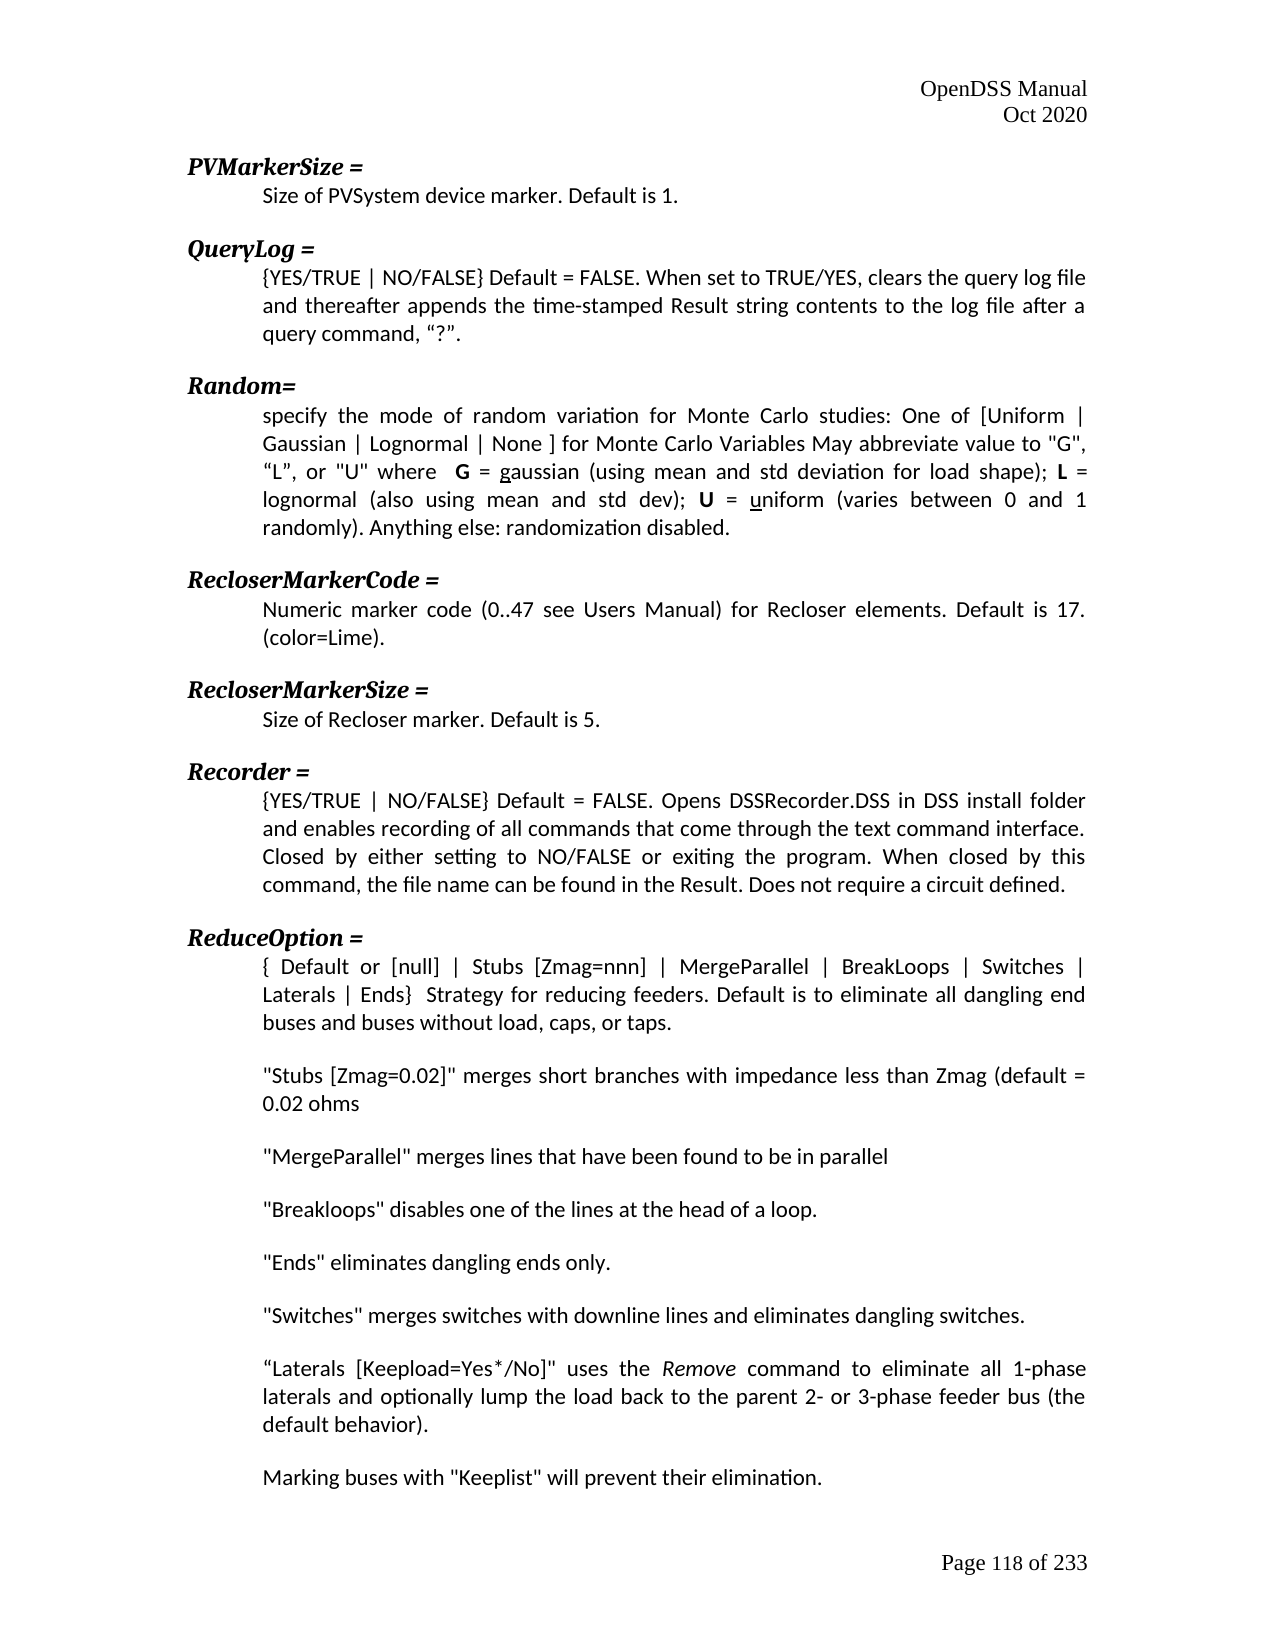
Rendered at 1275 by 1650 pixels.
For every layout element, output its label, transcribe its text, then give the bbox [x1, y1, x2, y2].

text specify the mode of random variation for studies: One of [Uniform | Gaussian | Lognormal | None ] for Monte Carlo Variables May abbreviate value to "G", “L”, or "U" where G = gaussian (using mean and std deviation for load shape); L = lognormal (also using mean and std dev); U = uniform (varies between 0 and 1 randomly). Anything else: randomization disabled. [262, 401, 1087, 541]
subtitle RecloserMarkerCode = [187, 566, 1087, 595]
subtitle QueryLog = [187, 234, 1087, 263]
subtitle ReduceOption = [187, 923, 1087, 952]
text "Breakloops" disables one of the lines at the head of a loop. [262, 1195, 1087, 1223]
text { Default or [null] | Stubs [Zmag=nnn] | MergeParallel | BreakLoops | Switches | Laterals | Ends} Strategy for reducing feeders. Default is to eliminate all dangling end buses and buses without load, caps, or taps. [262, 952, 1087, 1036]
text Numeric marker code (0..47 see Users Manual) for Recloser elements. Default is 17. (color=Lime). [262, 595, 1087, 651]
subtitle Random= [187, 372, 1087, 401]
subtitle RecloserMarkerSize = [187, 676, 1087, 705]
subtitle PVMarkerSize = [187, 153, 1087, 181]
text "MergeParallel" merges lines that have been found to be in parallel [262, 1142, 1087, 1170]
text “Laterals [Keepload=Yes*/No]" uses the Remove command to eliminate all 1-phase laterals and optionally lump the load back to the parent 2- or 3-phase feeder bus (the default behavior). [262, 1354, 1087, 1438]
text "Stubs [Zmag=0.02]" merges short branches with impedance less than Zmag (default = 0.02 ohms [262, 1061, 1087, 1117]
text Size of PVSystem device marker. Default is 1. [262, 181, 1087, 209]
subtitle Recorder = [187, 758, 1087, 786]
text "Switches" merges switches with downline lines and eliminates dangling switches. [262, 1301, 1087, 1329]
text {YES/TRUE | NO/FALSE} Default = FALSE. When set to TRUE/YES, clears the query log file and thereafter appends the time-stamped Result string contents to the log file after a query command, “?”. [262, 263, 1087, 347]
text "Ends" eliminates dangling ends only. [262, 1248, 1087, 1276]
text Marking buses with "Keeplist" will prevent their elimination. [262, 1463, 1087, 1492]
text Size of Recloser marker. Default is 5. [262, 705, 1087, 733]
text {YES/TRUE | NO/FALSE} Default = FALSE. Opens DSSRecorder.DSS in DSS install folder and enables recording of all commands that come through the text command interface. Closed by either setting to NO/FALSE or exiting the program. When closed by this command, the file name can be found in the Result. Does not require a circuit defined. [262, 786, 1087, 898]
